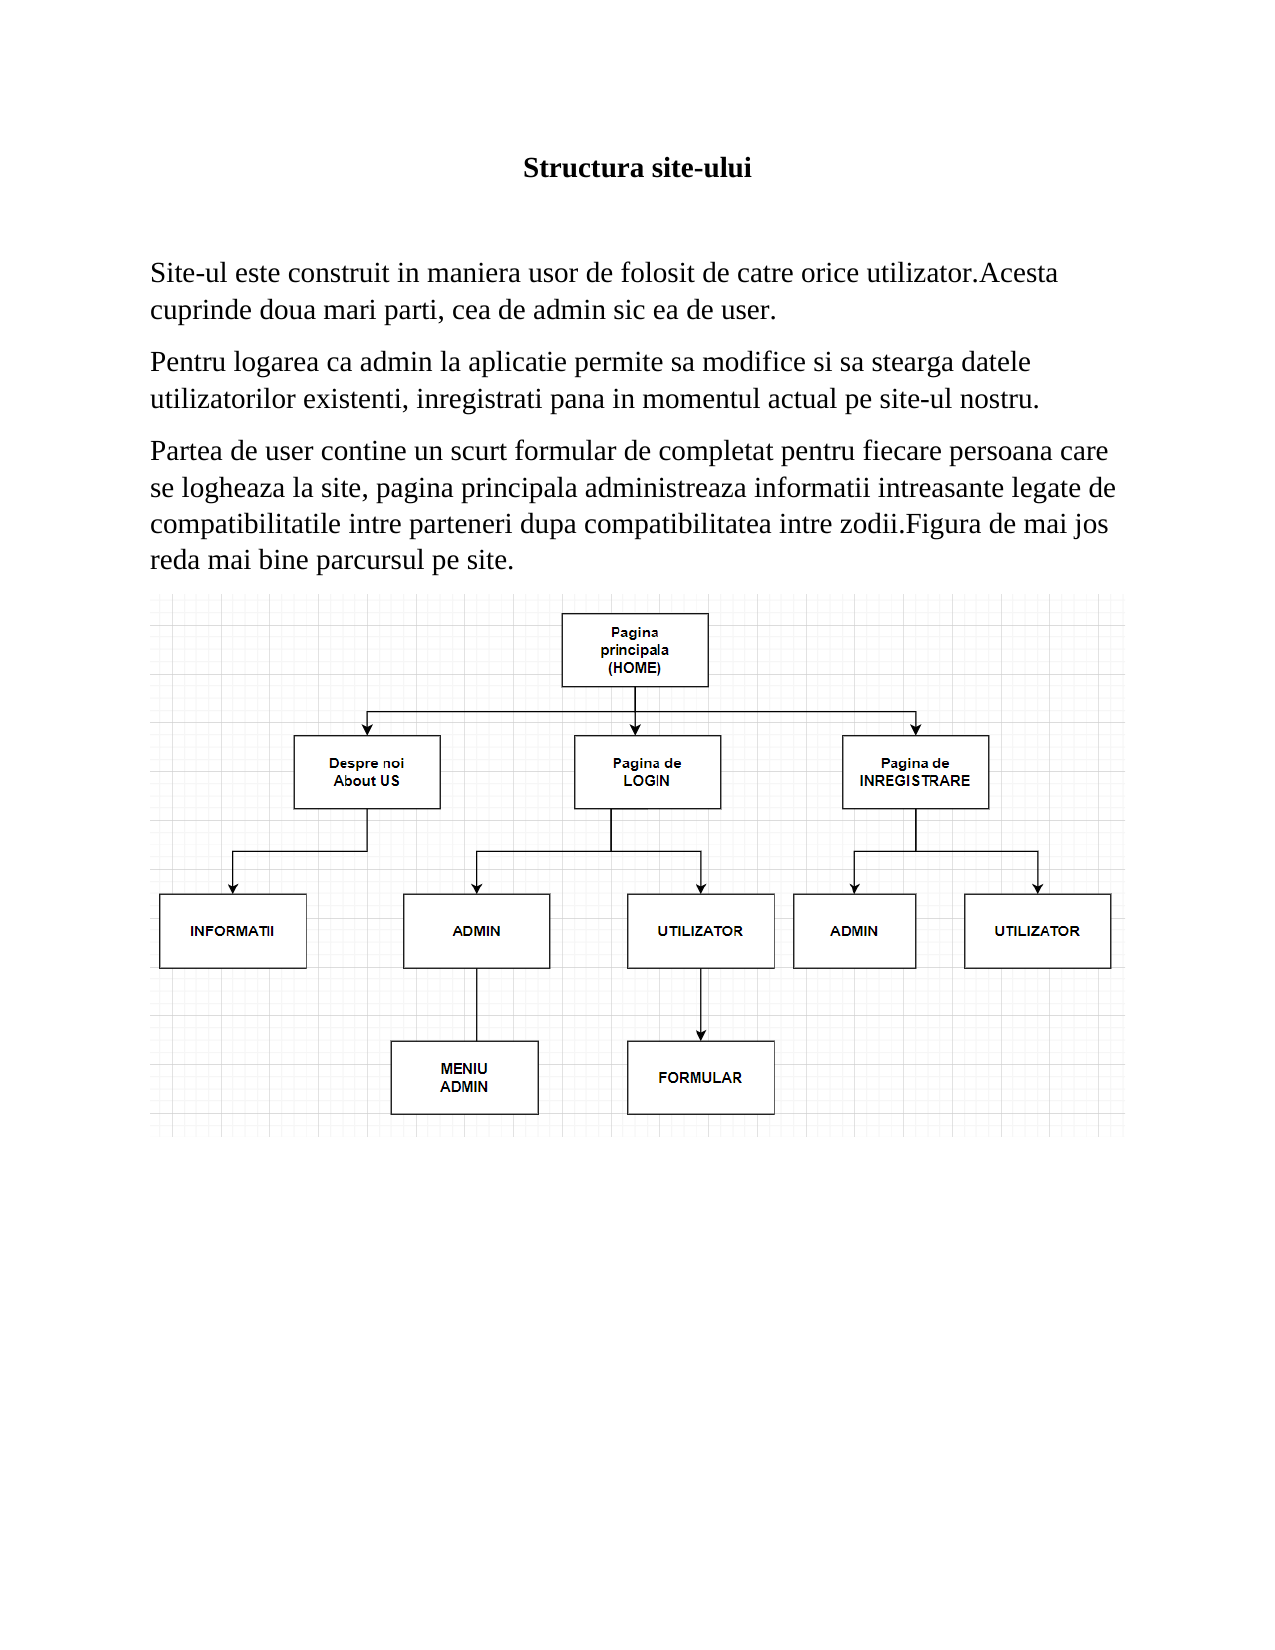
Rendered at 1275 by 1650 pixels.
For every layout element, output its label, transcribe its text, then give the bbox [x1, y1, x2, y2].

picture [150, 594, 1125, 1137]
text Site-ul este construit in maniera usor de folosit de catre orice utilizator.Acesta cuprinde doua mari parti, cea de admin sic ea de user. [150, 256, 1125, 325]
text Partea de user contine un scurt formular de completat pentru fiecare persoana care se logheaza la site, pagina principala administreaza informatii intreasante legate de compatibilitatile intre parteneri dupa compatibilitatea intre zodii.Figura de mai jos reda mai bine parcursul pe site. [150, 433, 1125, 576]
text Pentru logarea ca admin la aplicatie permite sa modifice si sa stearga datele utilizatorilor existenti, inregistrati pana in momentul actual pe site-ul nostru. [150, 344, 1125, 414]
text Structura site-ului [150, 150, 1125, 183]
